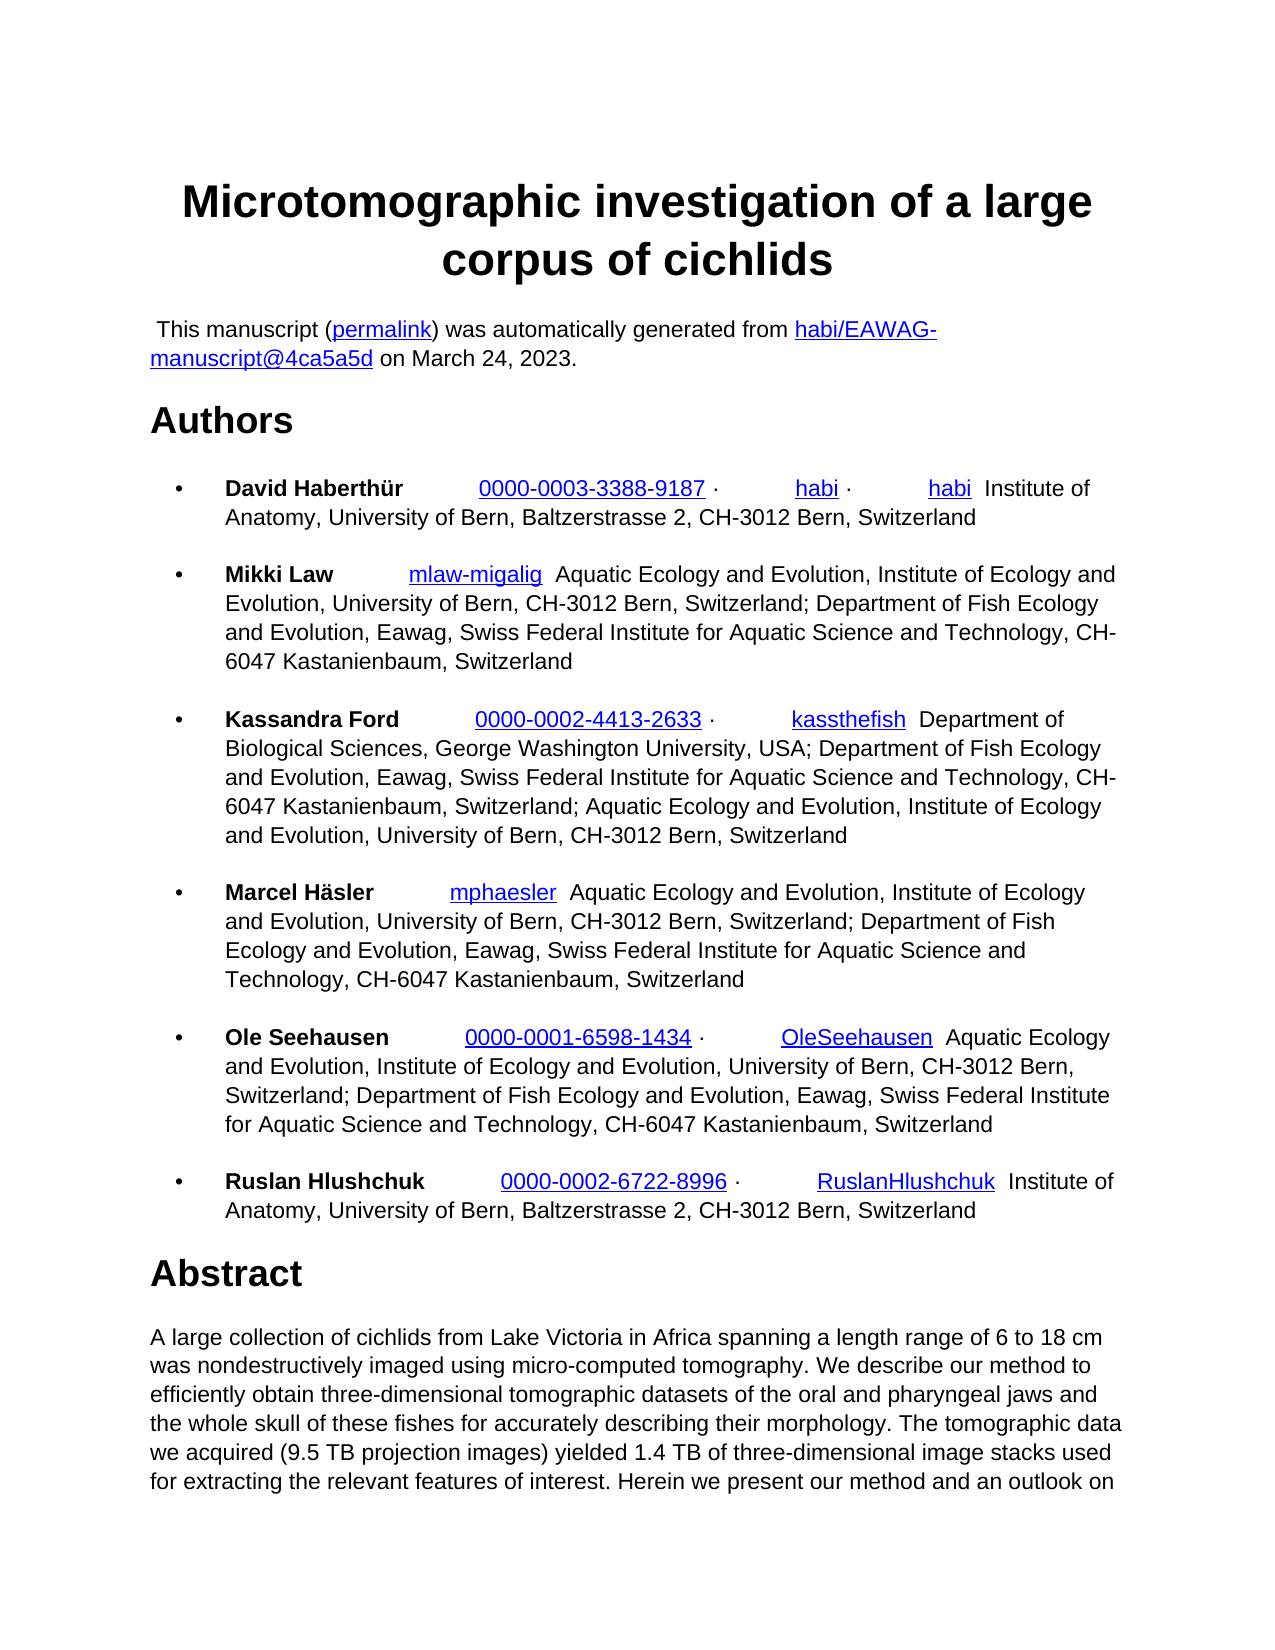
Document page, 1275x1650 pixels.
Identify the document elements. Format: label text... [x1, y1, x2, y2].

list Mikki Law mlaw-migalig Aquatic Ecology and Evolution, Institute of Ecology and Evolution, University of Bern, CH-3012 Bern, Switzerland; Department of Fish Ecology and Evolution, Eawag, Swiss Federal Institute for Aquatic Science and Technology, CH-6047 Kastanienbaum, Switzerland [175, 558, 1125, 674]
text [150, 1323, 1125, 1495]
list Ole Seehausen 0000-0001-6598-1434 · OleSeehausen Aquatic Ecology and Evolution, Institute of Ecology and Evolution, University of Bern, CH-3012 Bern, Switzerland; Department of Fish Ecology and Evolution, Eawag, Swiss Federal Institute for Aquatic Science and Technology, CH-6047 Kastanienbaum, Switzerland [175, 1020, 1125, 1137]
subtitle Authors [150, 399, 1125, 442]
subtitle Abstract [150, 1251, 1125, 1294]
list David Haberthür 0000-0003-3388-9187 · habi · habi Institute of Anatomy, University of Bern, Baltzerstrasse 2, CH-3012 Bern, Switzerland [175, 471, 1125, 530]
list Kassandra Ford 0000-0002-4413-2633 · kassthefish Department of Biological Sciences, George Washington University, USA; Department of Fish Ecology and Evolution, Eawag, Swiss Federal Institute for Aquatic Science and Technology, CH-6047 Kastanienbaum, Switzerland; Aquatic Ecology and Evolution, Institute of Ecology and Evolution, University of Bern, CH-3012 Bern, Switzerland [175, 702, 1125, 848]
list Ruslan Hlushchuk 0000-0002-6722-8996 · RuslanHlushchuk Institute of Anatomy, University of Bern, Baltzerstrasse 2, CH-3012 Bern, Switzerland [175, 1164, 1125, 1223]
list Marcel Häsler mphaesler Aquatic Ecology and Evolution, Institute of Ecology and Evolution, University of Bern, CH-3012 Bern, Switzerland; Department of Fish Ecology and Evolution, Eawag, Swiss Federal Institute for Aquatic Science and Technology, CH-6047 Kastanienbaum, Switzerland [175, 876, 1125, 992]
text This manuscript (permalink) was automatically generated from habi/EAWAG-manuscript@4ca5a5d on March 24, 2023. [150, 316, 1125, 371]
title Microtomographic investigation of a large corpus of cichlids [150, 175, 1125, 286]
